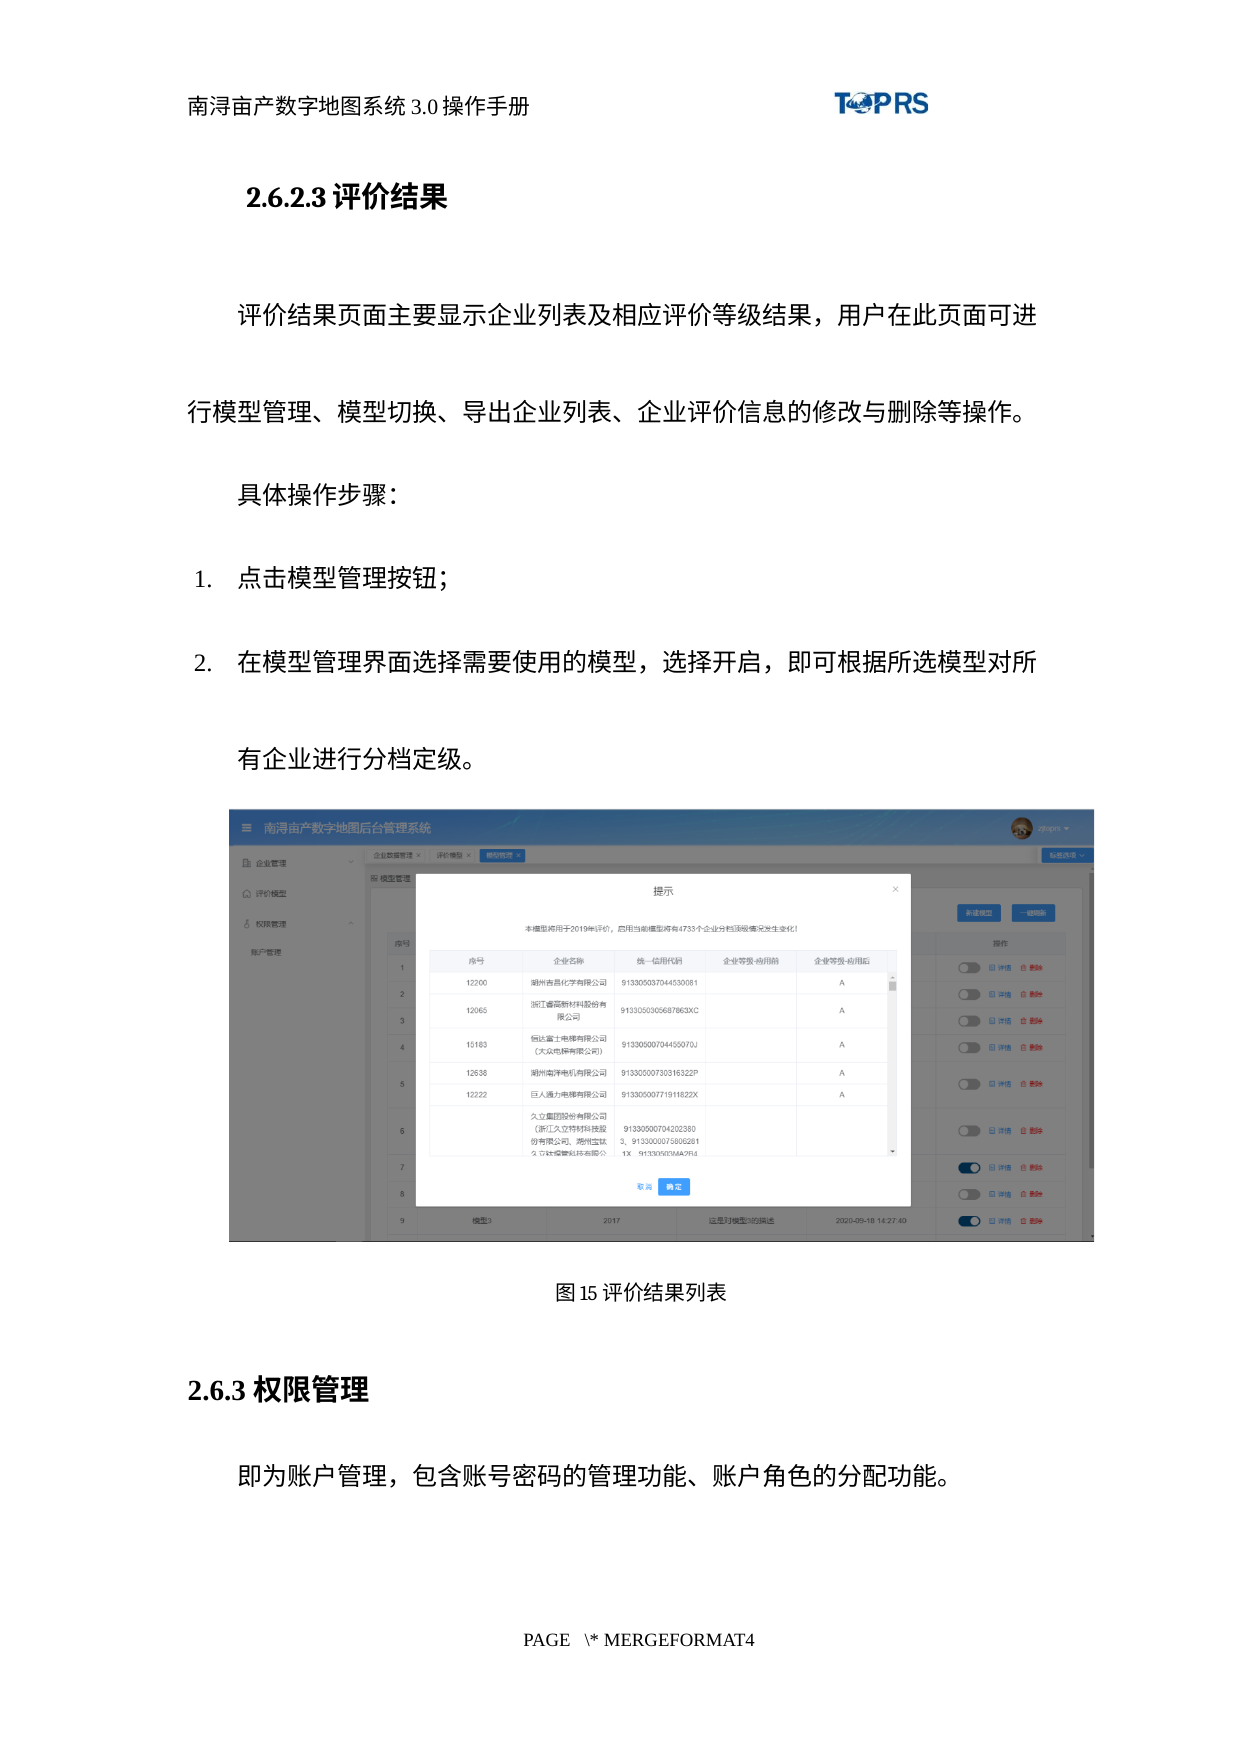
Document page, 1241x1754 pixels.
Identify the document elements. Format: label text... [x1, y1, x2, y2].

list 点击模型管理按钮； [194, 544, 1053, 609]
text 即为账户管理，包含账号密码的管理功能、账户角色的分配功能。 [187, 1442, 1053, 1507]
subtitle 2.6.3 权限管理 [187, 1355, 1053, 1420]
list 在模型管理界面选择需要使用的模型，选择开启，即可根据所选模型对所有企业进行分档定级。 [194, 628, 1053, 790]
text 评价结果页面主要显示企业列表及相应评价等级结果，用户在此页面可进行模型管理、模型切换、导出企业列表、企业评价信息的修改与删除等操作。 [187, 281, 1053, 443]
text 具体操作步骤： [187, 461, 1053, 526]
subtitle 2.6.2.3评价结果 [187, 162, 1053, 227]
picture [833, 91, 929, 114]
picture [229, 808, 1095, 1242]
text 图15 评价结果列表 [187, 1275, 1053, 1308]
